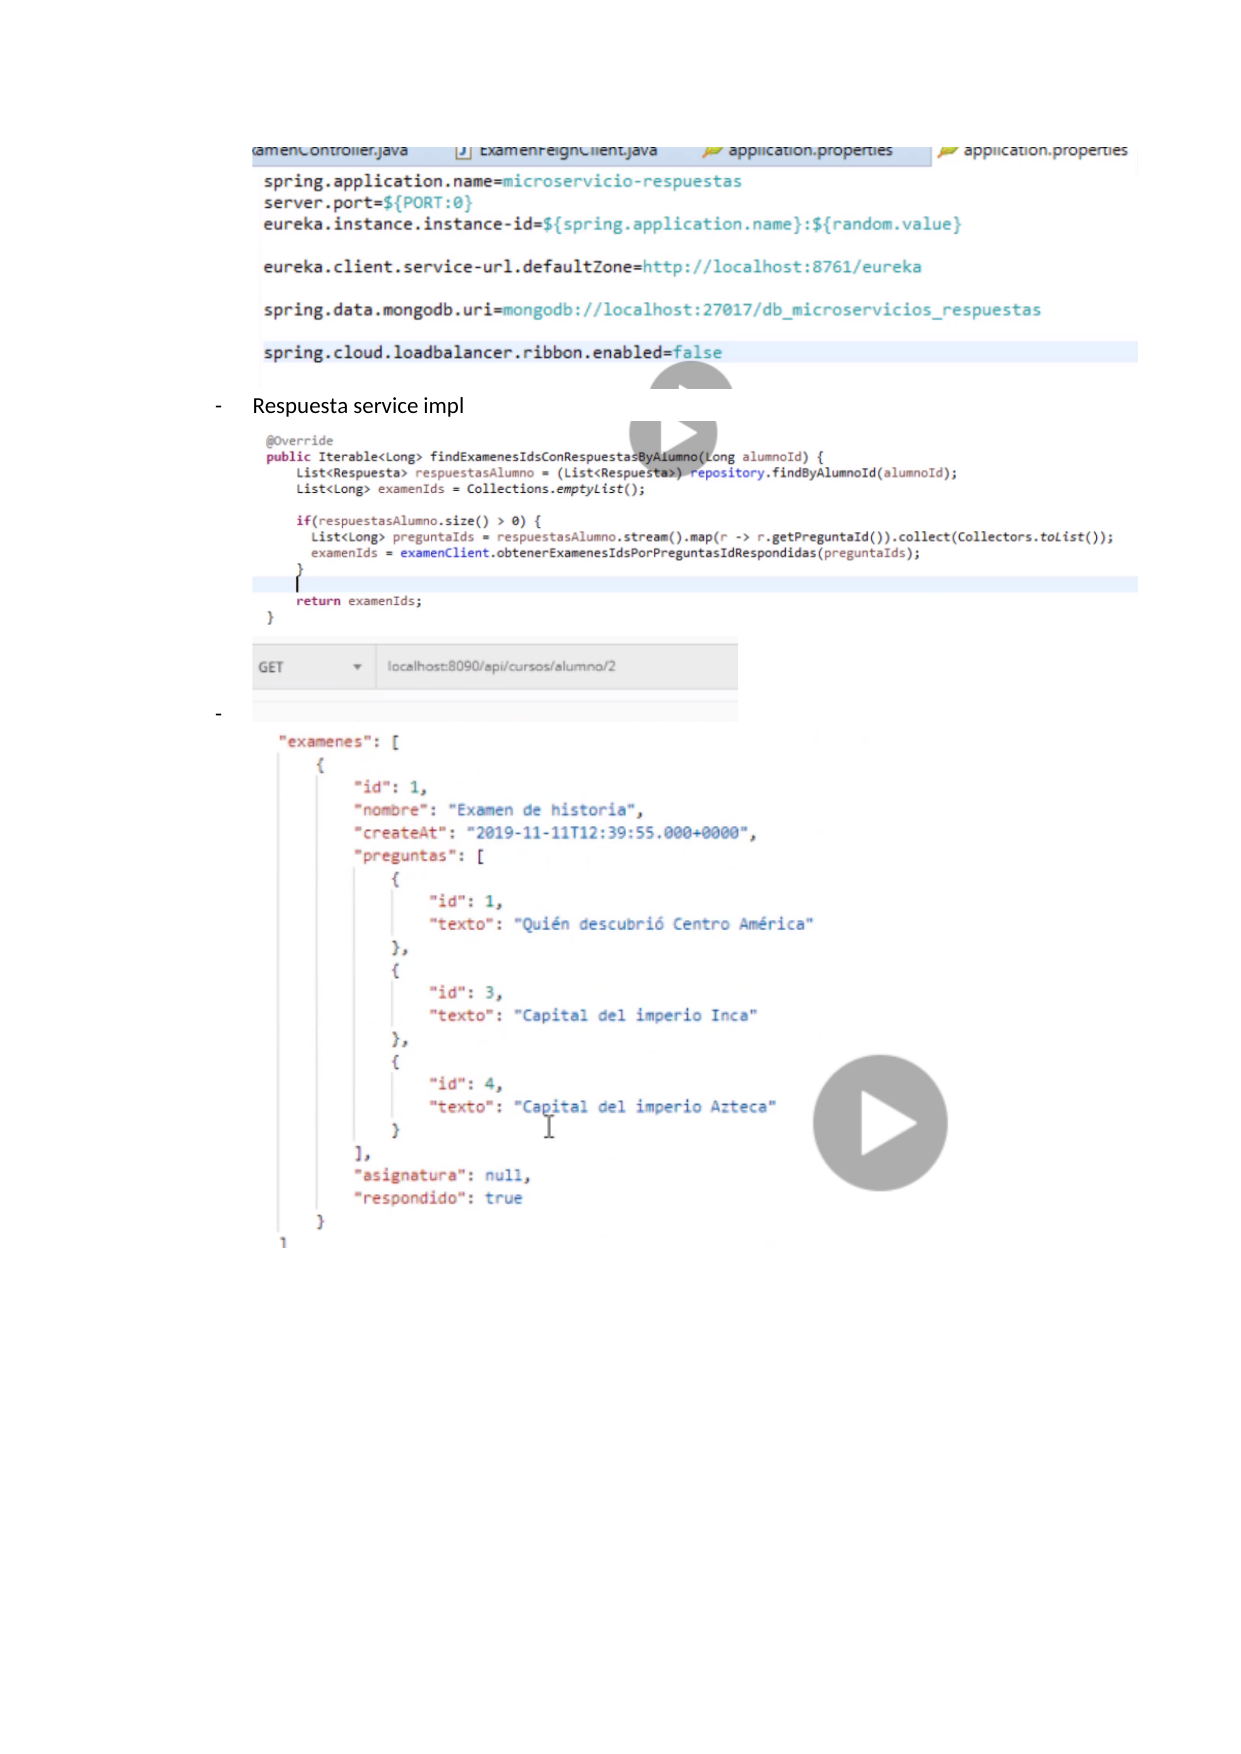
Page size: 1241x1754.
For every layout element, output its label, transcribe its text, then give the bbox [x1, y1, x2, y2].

picture [252, 421, 1138, 635]
list Respuesta service impl [215, 391, 1063, 419]
picture [252, 636, 739, 722]
picture [252, 729, 967, 1248]
picture [252, 147, 1138, 389]
